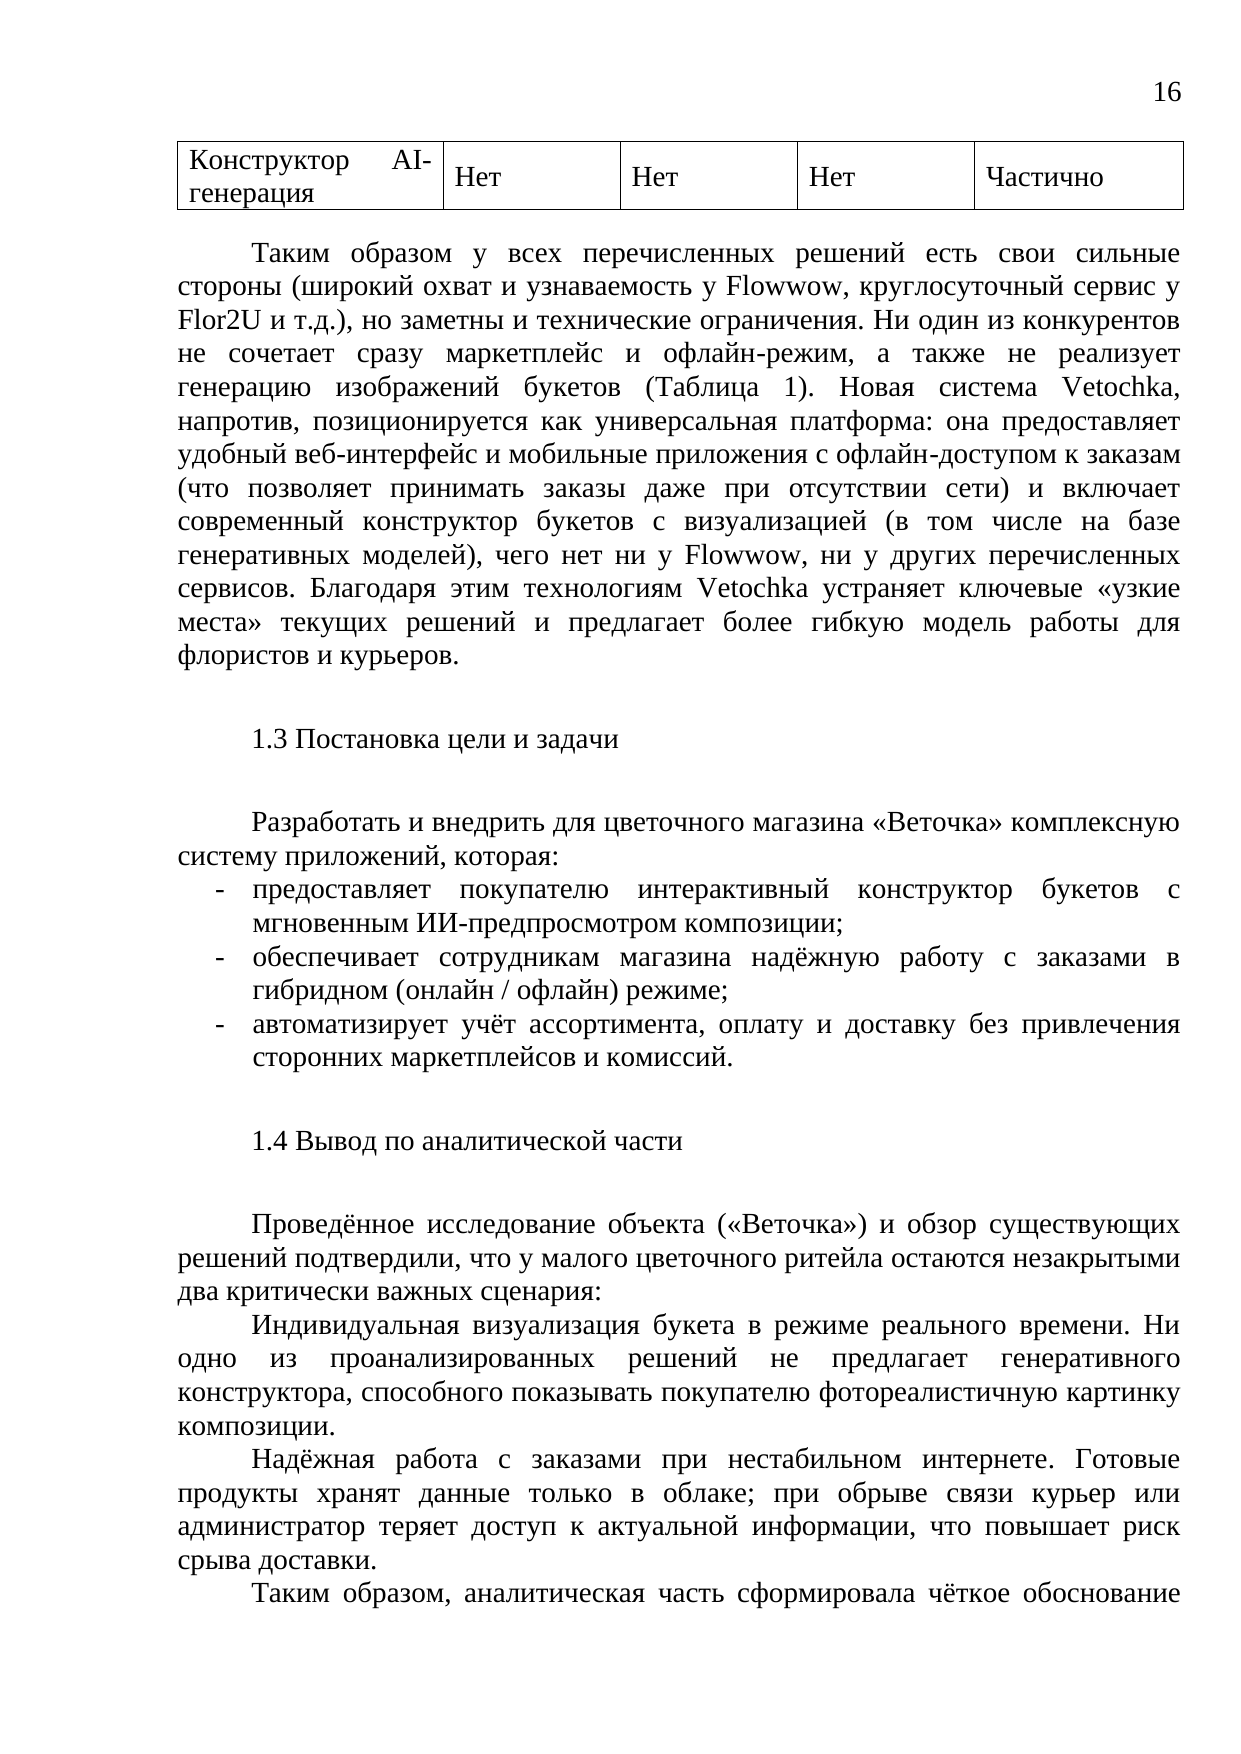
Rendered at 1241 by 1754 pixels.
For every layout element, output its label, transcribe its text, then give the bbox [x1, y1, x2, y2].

text Проведённое исследование объекта («Веточка») и обзор существующих решений подтвердили, что у малого цветочного ритейла остаются незакрытыми два критически важных сценария: [177, 1206, 1181, 1307]
table_cell Нет [798, 142, 974, 209]
list обеспечивает сотрудникам магазина надёжную работу с заказами в гибридном (онлайн / офлайн) режиме; [215, 939, 1181, 1006]
subtitle 1.4 Вывод по аналитической части [177, 1123, 1181, 1156]
text Индивидуальная визуализация букета в режиме реального времени. Ни одно из проанализированных решений не предлагает генеративного конструктора, способного показывать покупателю фотореалистичную картинку композиции. [177, 1307, 1181, 1441]
list автоматизирует учёт ассортимента, оплату и доставку без привлечения сторонних маркетплейсов и комиссий. [215, 1006, 1181, 1073]
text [177, 1575, 1181, 1609]
table_cell Нет [621, 142, 797, 209]
table_cell Конструктор AI-генерация [178, 142, 443, 209]
subtitle 1.3 Постановка цели и задачи [251, 721, 1181, 754]
table_cell Нет [444, 142, 620, 209]
text Разработать и внедрить для цветочного магазина «Веточка» комплексную систему приложений, которая: [177, 804, 1181, 872]
table_cell Частично [975, 142, 1183, 209]
text Таким образом у всех перечисленных решений есть свои сильные стороны (широкий охват и узнаваемость у Flowwow, круглосуточный сервис у Flor2U и т.д.), но заметны и технические ограничения. Ни один из конкурентов не сочетает сразу маркетплейс и офлайн‑режим, а также не реализует генерацию изображений букетов (Таблица 1). Новая система Vetochka, напротив, позиционируется как универсальная платформа: она предоставляет удобный веб‑интерфейс и мобильные приложения с офлайн‑доступом к заказам (что позволяет принимать заказы даже при отсутствии сети) и включает современный конструктор букетов с визуализацией (в том числе на базе генеративных моделей), чего нет ни у Flowwow, ни у других перечисленных сервисов. Благодаря этим технологиям Vetochka устраняет ключевые «узкие места» текущих решений и предлагает более гибкую модель работы для флористов и курьеров. [177, 235, 1181, 671]
text Надёжная работа с заказами при нестабильном интернете. Готовые продукты хранят данные только в облаке; при обрыве связи курьер или администратор теряет доступ к актуальной информации, что повышает риск срыва доставки. [177, 1441, 1181, 1575]
list предоставляет покупателю интерактивный конструктор букетов c мгновенным ИИ-предпросмотром композиции; [215, 872, 1181, 939]
